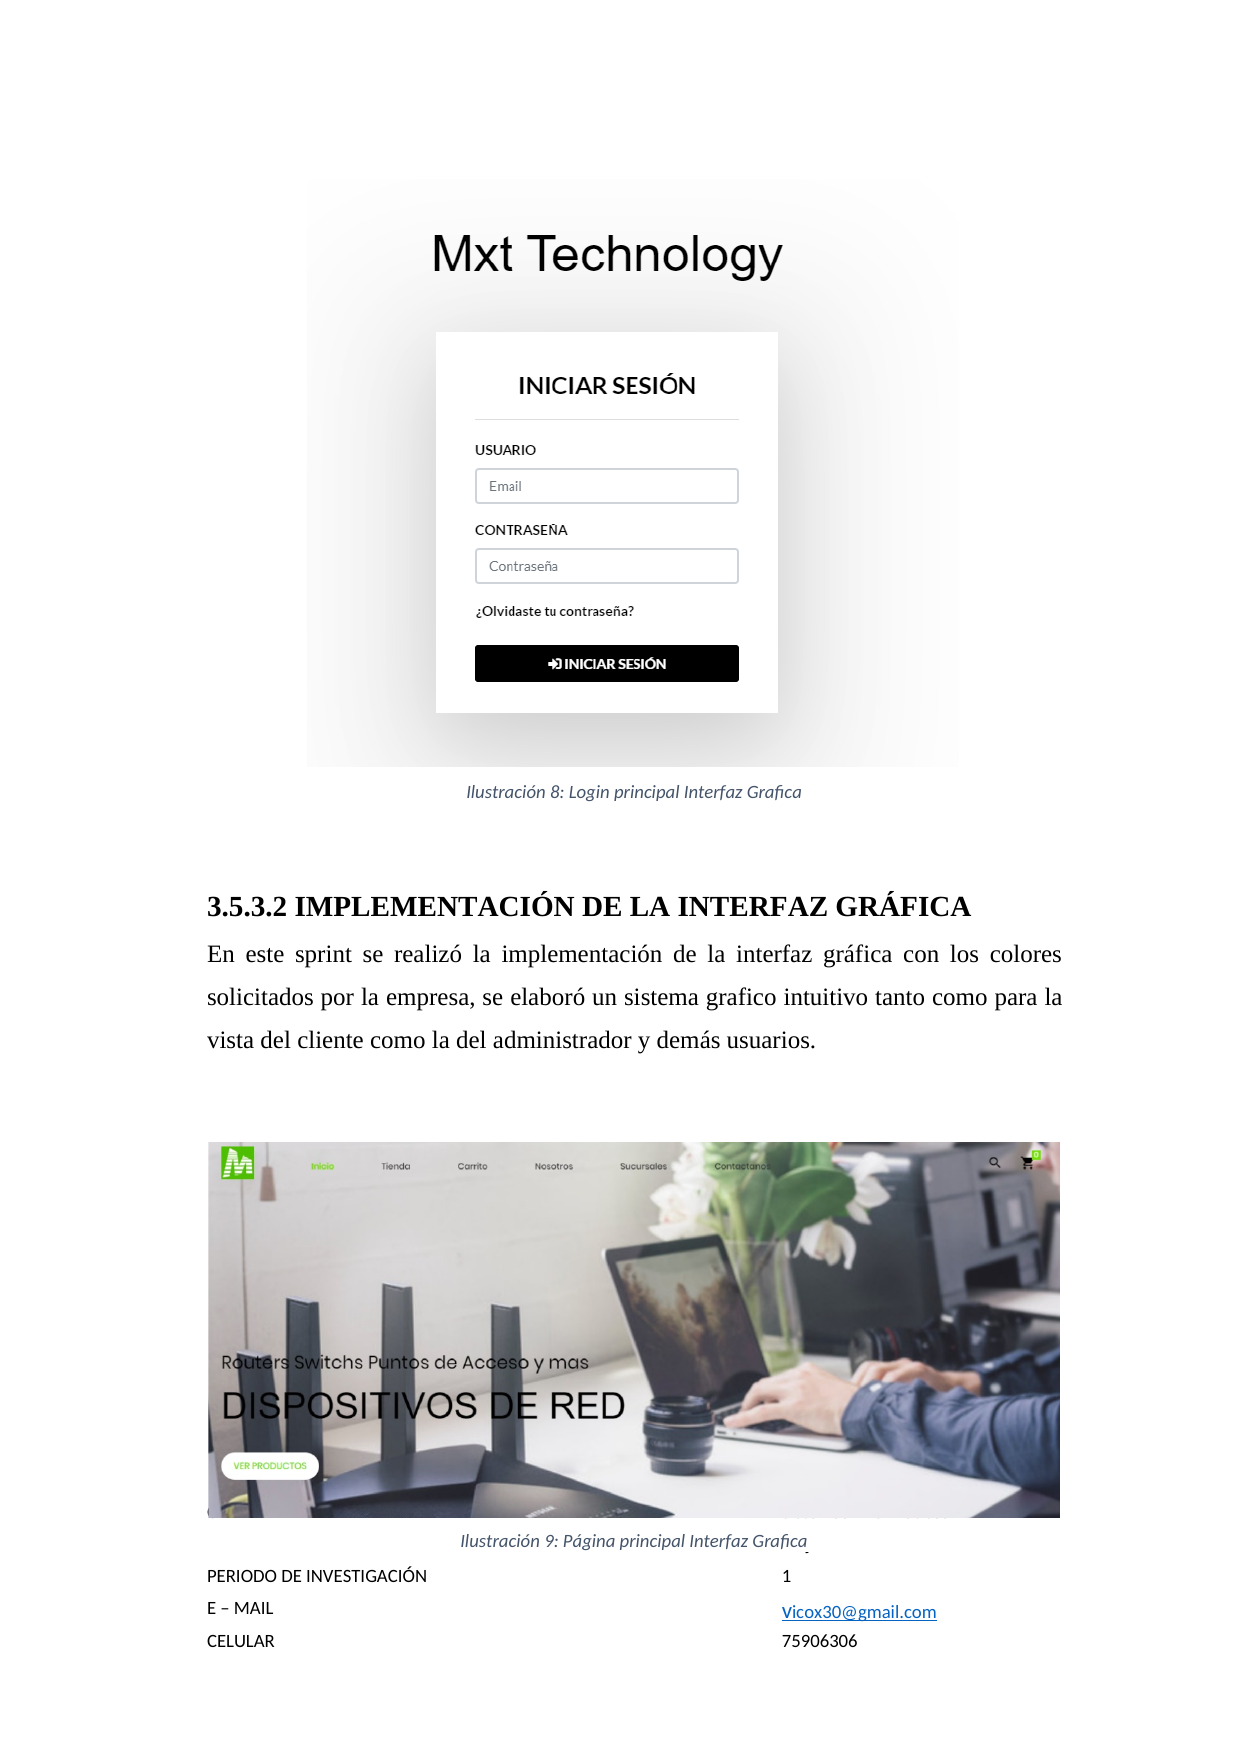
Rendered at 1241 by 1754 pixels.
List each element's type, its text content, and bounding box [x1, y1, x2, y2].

text En este sprint se realizó la implementación de la interfaz gráfica con los colores solicitados por la empresa, se elaboró un sistema grafico intuitivo tanto como para la vista del cliente como la del administrador y demás usuarios. [207, 939, 1063, 1054]
subtitle 3.5.3.2 IMPLEMENTACIÓN DE LA INTERFAZ GRÁFICA [207, 889, 1063, 922]
picture [206, 1142, 1060, 1517]
picture [306, 179, 960, 766]
